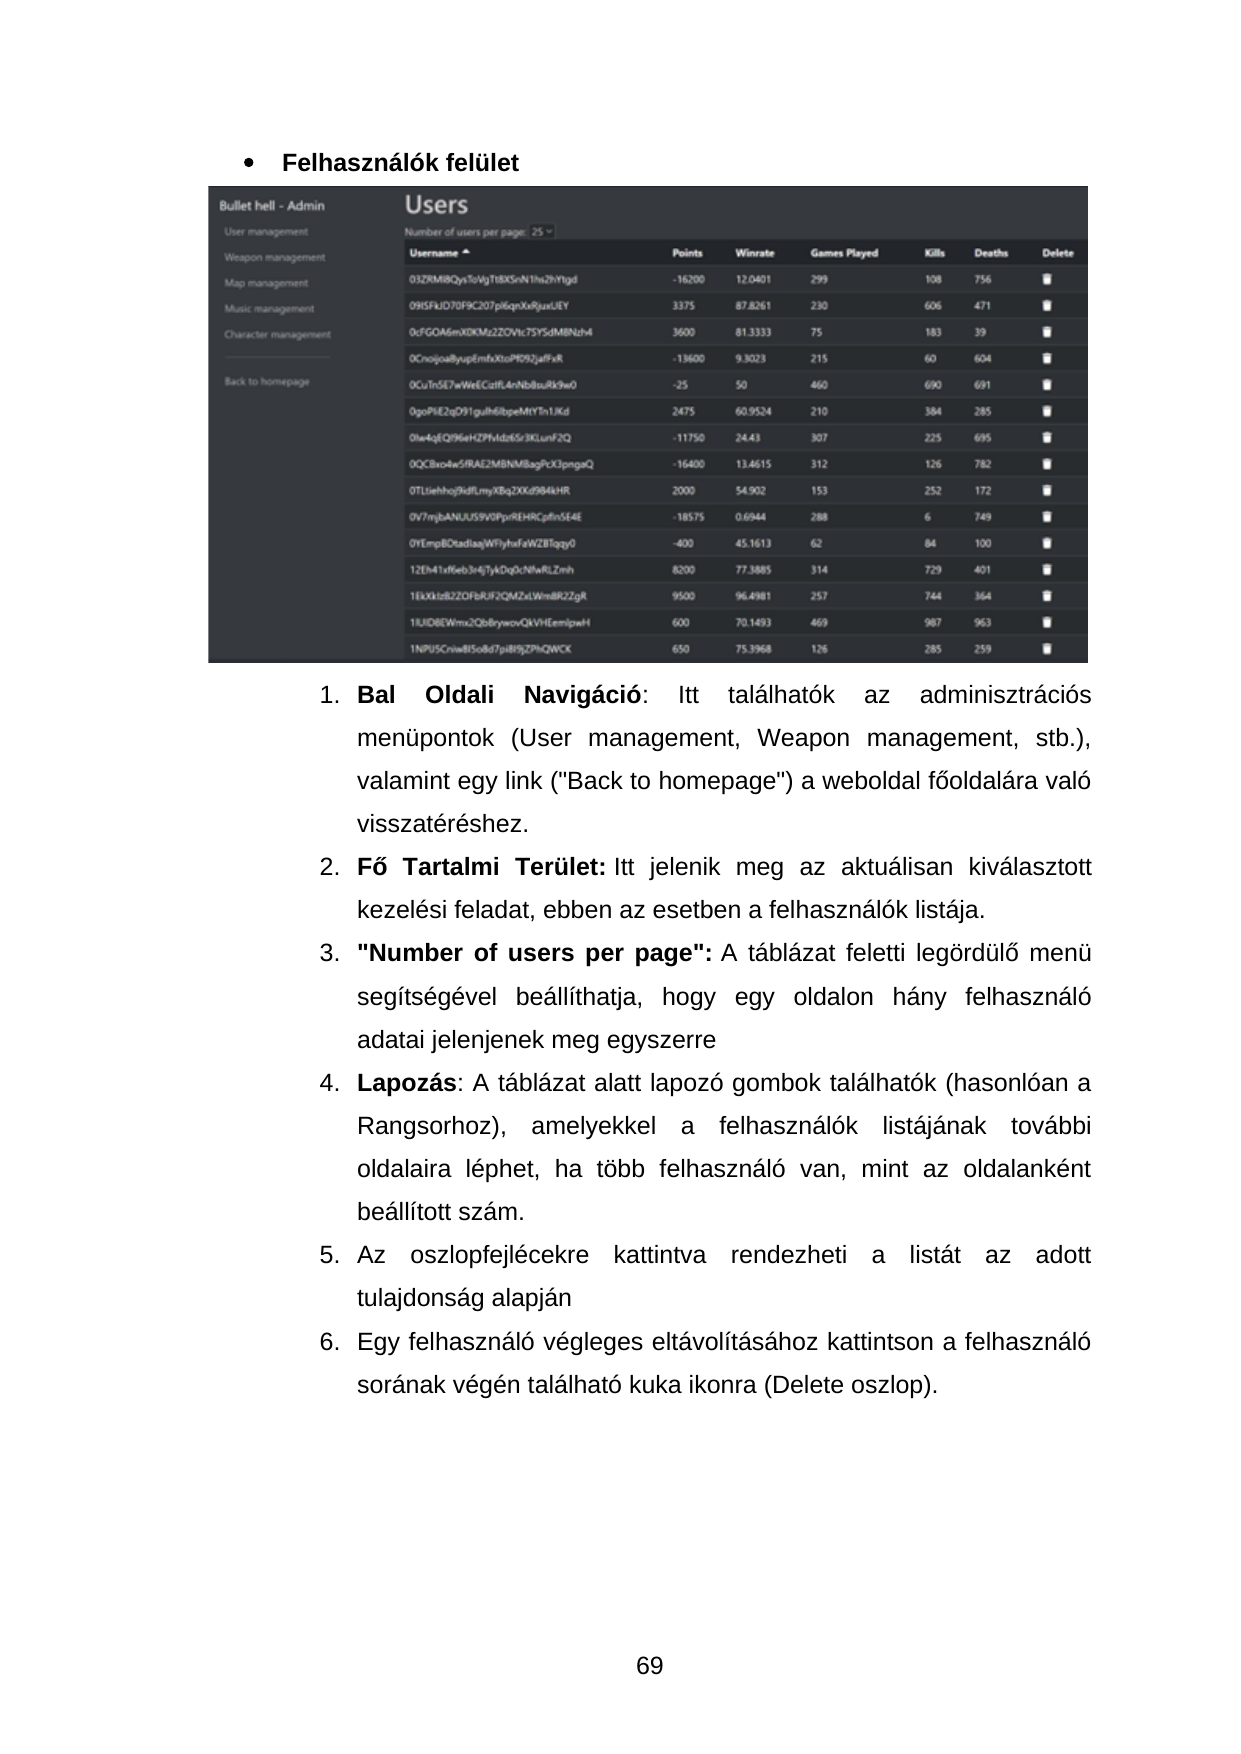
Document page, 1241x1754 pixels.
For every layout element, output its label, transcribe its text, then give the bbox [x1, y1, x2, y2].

picture [206, 186, 1088, 662]
list Fő Tartalmi Terület: Itt jelenik meg az aktuálisan kiválasztott kezelési feladat, ebben az esetben a felhasználók listája. [319, 852, 1092, 924]
list Lapozás: A táblázat alatt lapozó gombok találhatók (hasonlóan a Rangsorhoz), amelyekkel a felhasználók listájának további oldalaira léphet, ha több felhasználó van, mint az oldalanként beállított szám. [319, 1068, 1092, 1226]
list Az oszlopfejlécekre kattintva rendezheti a listát az adott tulajdonság alapján [319, 1240, 1092, 1312]
list Felhasználók felület [244, 148, 1092, 177]
list Egy felhasználó végleges eltávolításához kattintson a felhasználó sorának végén található kuka ikonra (Delete oszlop). [319, 1327, 1092, 1398]
list "Number of users per page": A táblázat feletti legördülő menü segítségével beállíthatja, hogy egy oldalon hány felhasználó adatai jelenjenek meg egyszerre [319, 938, 1092, 1053]
